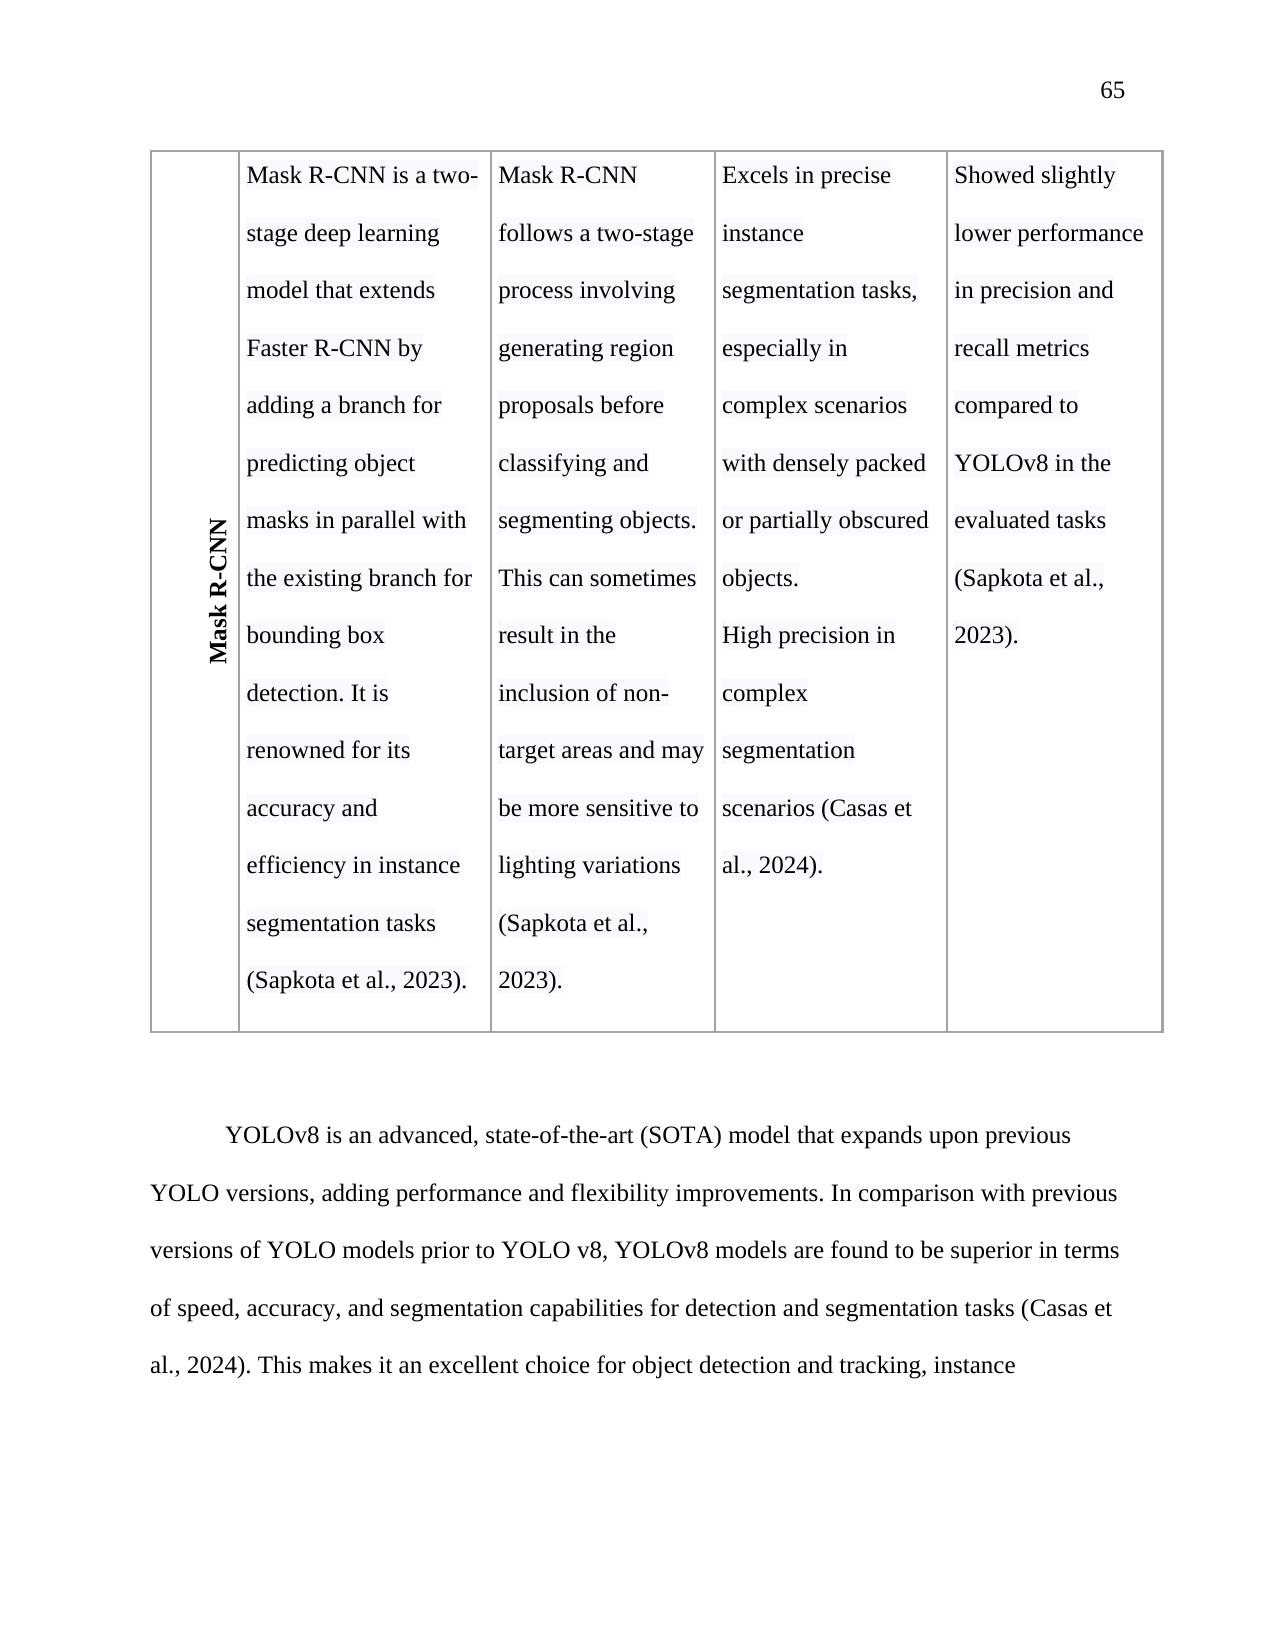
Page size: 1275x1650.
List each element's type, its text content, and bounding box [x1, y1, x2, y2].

table_cell Showed slightly lower performance in precision and recall metrics compared to YOLOv8 in the evaluated tasks (Sapkota et al., 2023). [948, 152, 1161, 1031]
table_cell Mask R-CNN is a two-stage deep learning model that extends Faster R-CNN by adding a branch for predicting object masks in parallel with the existing branch for bounding box detection. It is renowned for its accuracy and efficiency in instance segmentation tasks (Sapkota et al., 2023). [240, 152, 490, 1031]
table_cell Mask R-CNN follows a two-stage process involving generating region proposals before classifying and segmenting objects. This can sometimes result in the inclusion of non-target areas and may be more sensitive to lighting variations (Sapkota et al., 2023). [492, 152, 714, 1031]
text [150, 1120, 1125, 1379]
table_cell Mask R-CNN [152, 152, 238, 1031]
table_cell Excels in precise instance segmentation tasks, especially in complex scenarios with densely packed or partially obscured objects. High precision in complex segmentation scenarios (Casas et al., 2024). [716, 152, 946, 1031]
